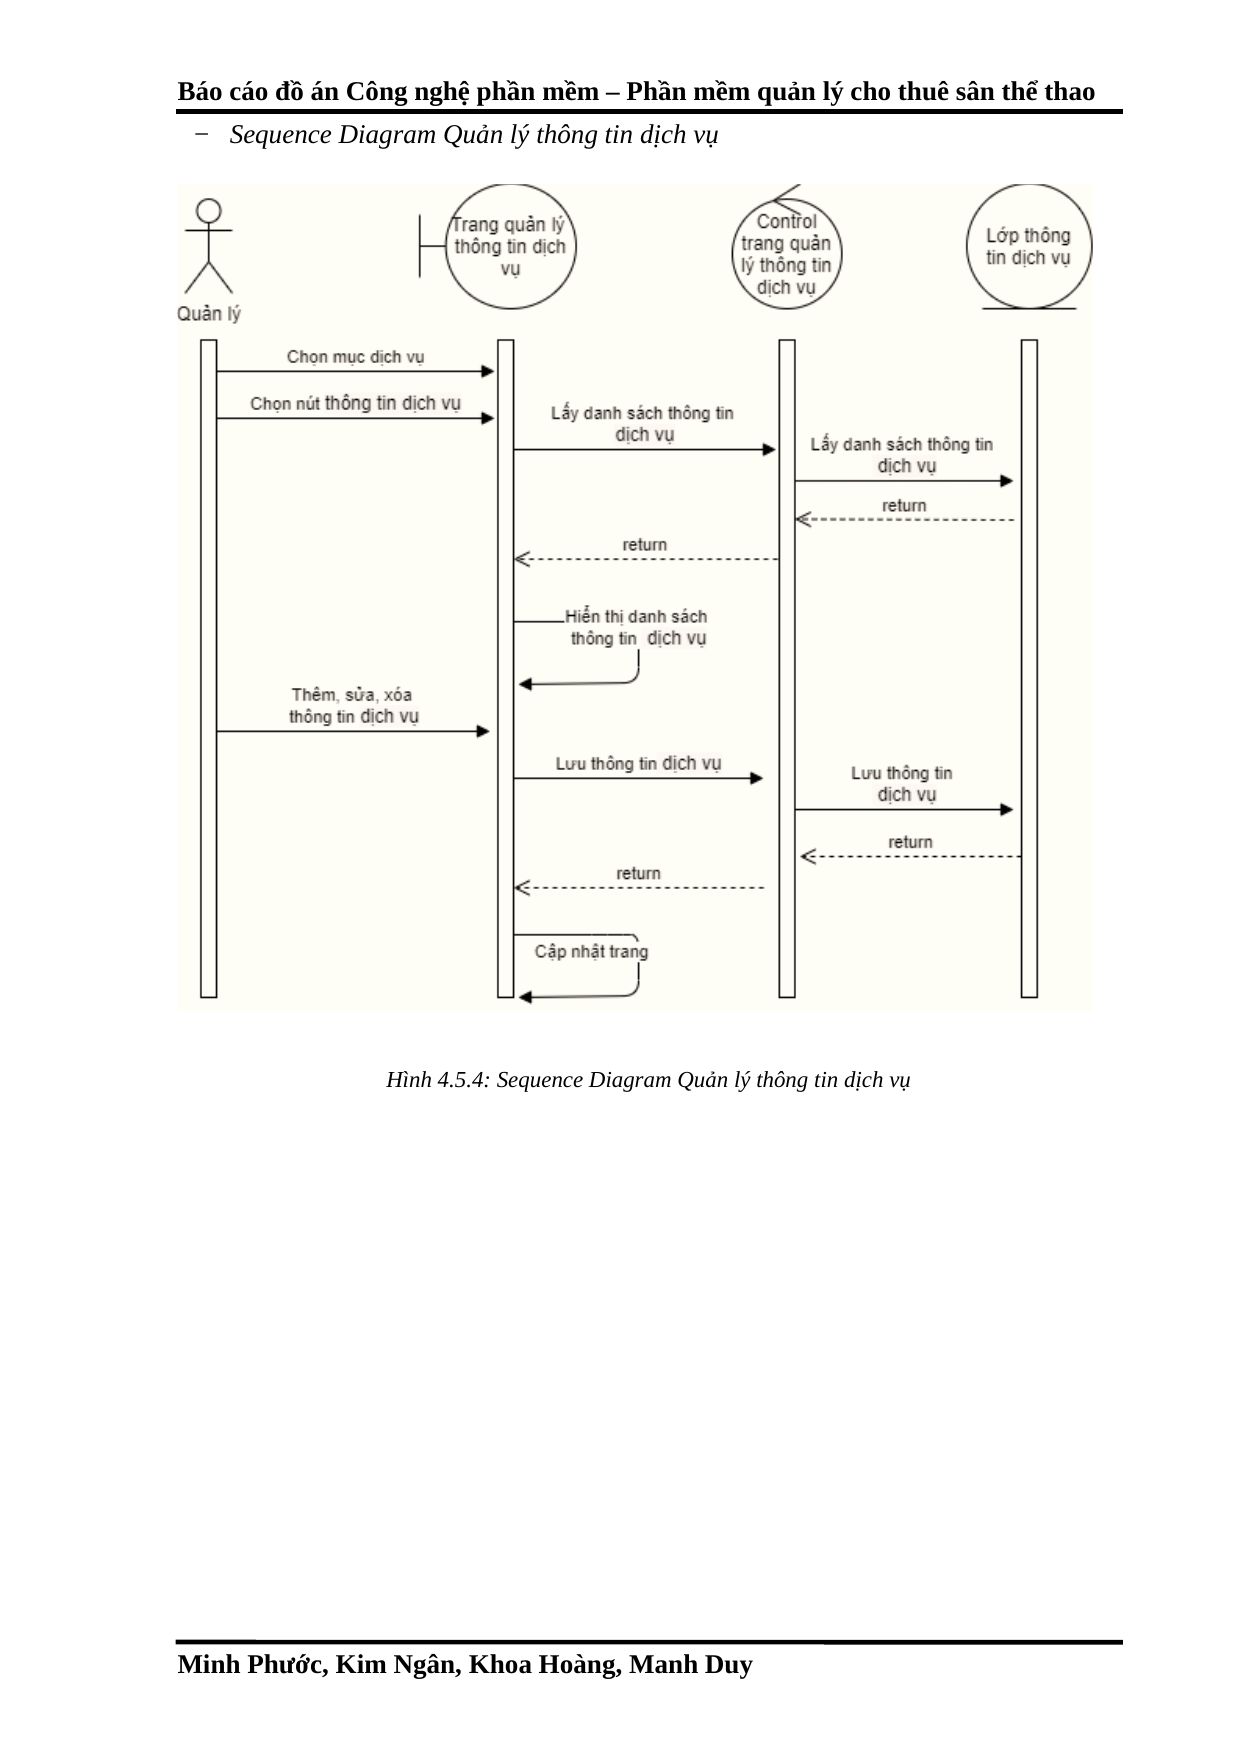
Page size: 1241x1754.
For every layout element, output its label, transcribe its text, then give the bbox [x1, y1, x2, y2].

list Sequence Diagram Quản lý thông tin dịch vụ [192, 118, 1122, 149]
picture [177, 184, 1093, 1011]
text Hình 4.5.4: Sequence Diagram Quản lý thông tin dịch vụ [177, 1067, 1122, 1093]
